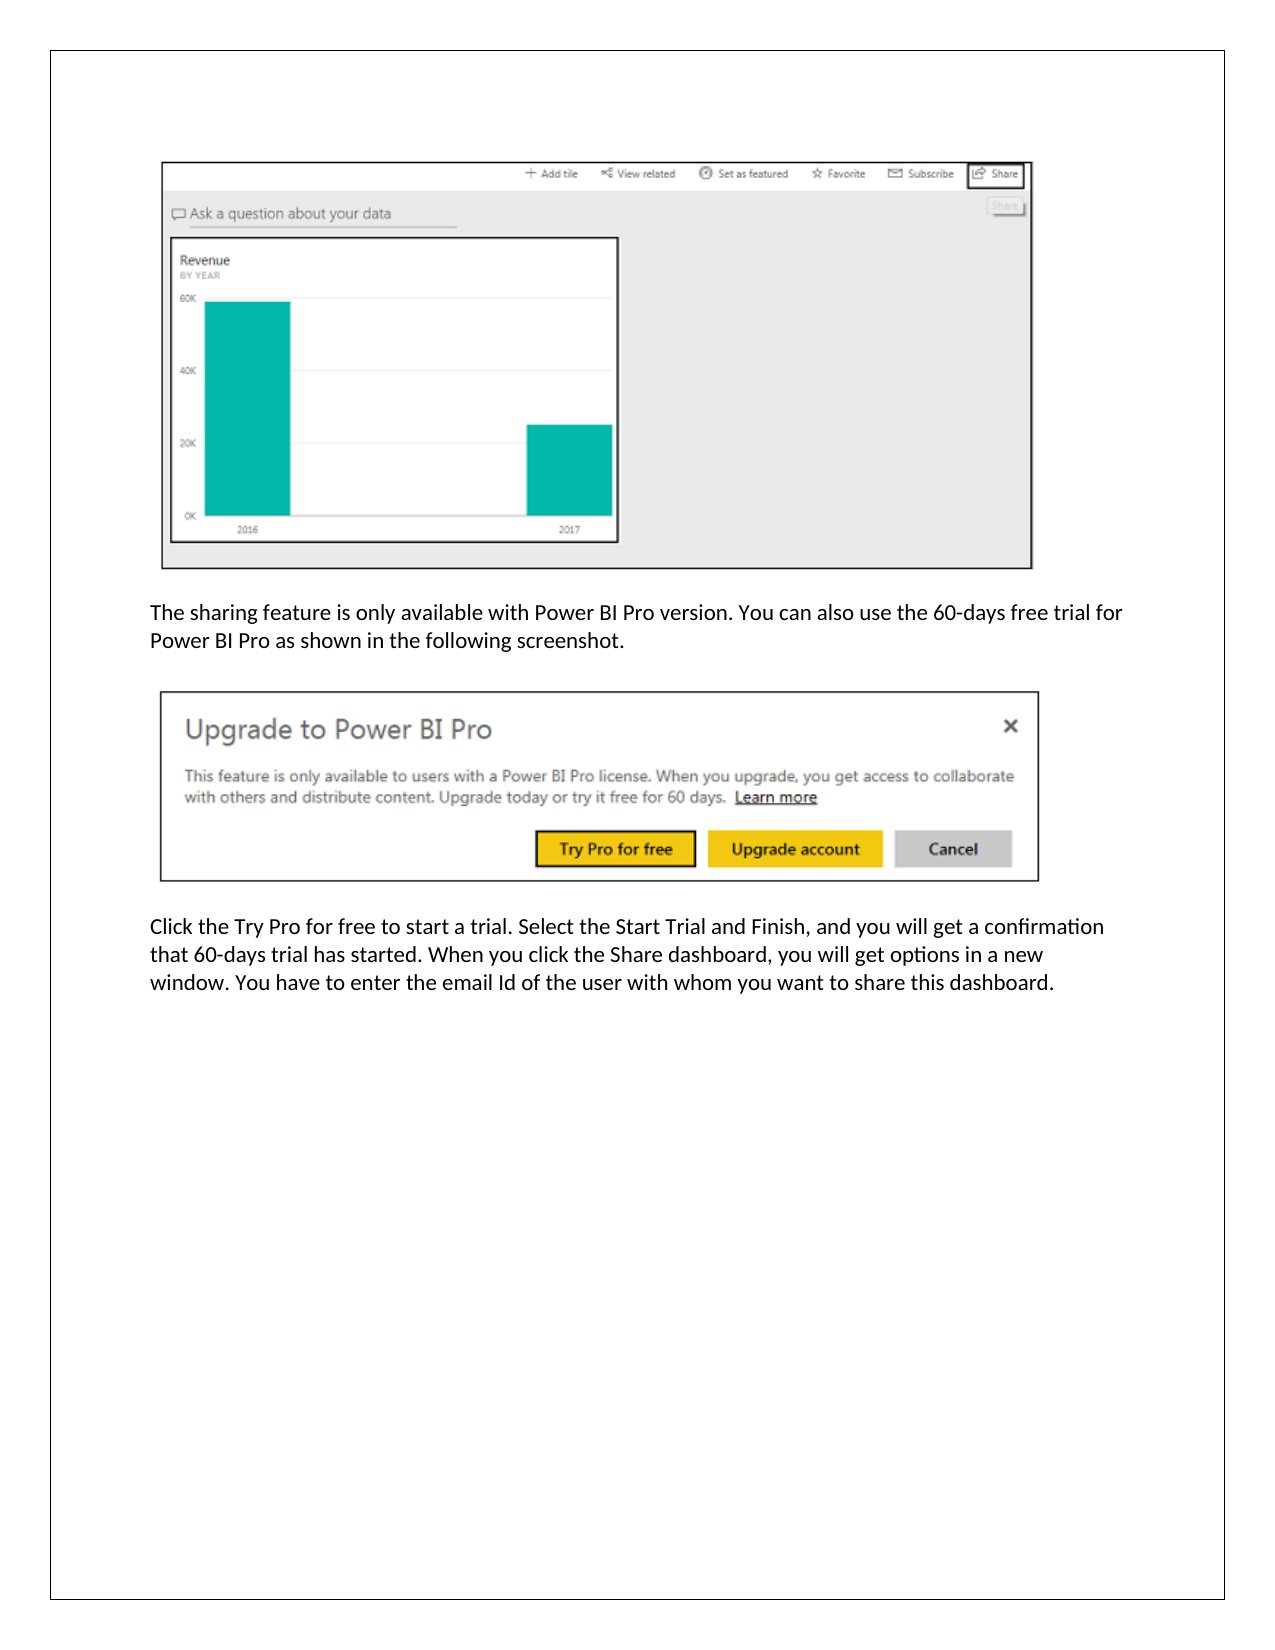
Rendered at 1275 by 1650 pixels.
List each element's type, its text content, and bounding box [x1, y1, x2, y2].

picture [150, 675, 1050, 892]
text The sharing feature is only available with Power BI Pro version. You can also use the 60-days free trial for Power BI Pro as shown in the following screenshot. [150, 598, 1125, 654]
picture [150, 150, 1050, 578]
text Click the Try Pro for free to start a trial. Select the Start Trial and Finish, and you will get a confirmation that 60-days trial has started. When you click the Share dashboard, you will get options in a new window. You have to enter the email Id of the user with whom you want to share this dashboard. [150, 912, 1125, 996]
